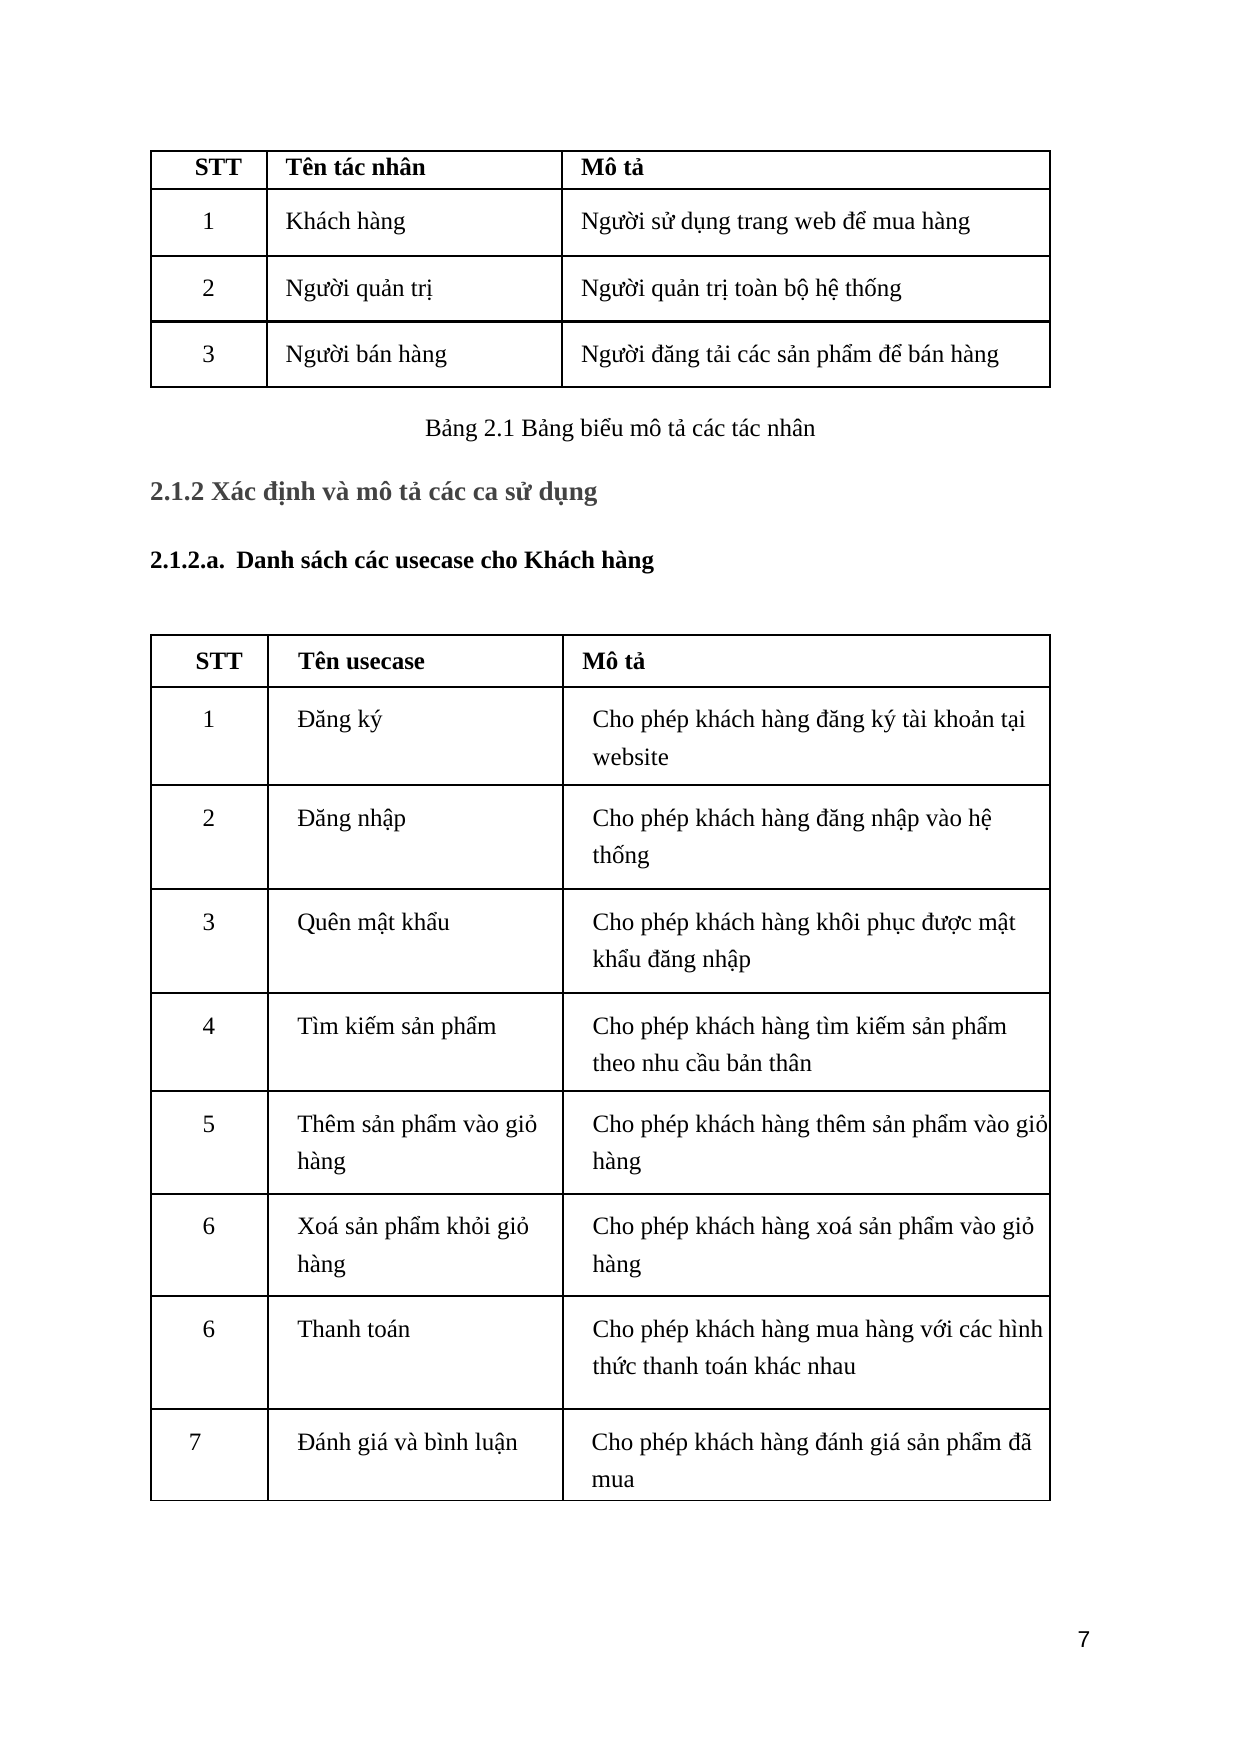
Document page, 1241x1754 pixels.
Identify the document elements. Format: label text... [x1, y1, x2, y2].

table_cell Đánh giá và bình luận [269, 1410, 562, 1500]
table_cell Khách hàng [268, 190, 561, 255]
table_cell Người bán hàng [268, 323, 561, 386]
table_header STT [152, 152, 266, 188]
table_cell Người quản trị toàn bộ hệ thống [563, 257, 1049, 320]
table_header STT [152, 636, 267, 686]
table_cell Thêm sản phẩm vào giỏ hàng [269, 1092, 562, 1193]
table_header Mô tả [564, 636, 1049, 686]
table_cell Cho phép khách hàng đăng nhập vào hệ thống [564, 786, 1049, 888]
table_cell 3 [152, 323, 266, 386]
table_cell 6 [152, 1297, 267, 1408]
table_header Mô tả [563, 152, 1049, 188]
table_cell 6 [152, 1195, 267, 1295]
table_cell 1 [152, 190, 266, 255]
table_cell 4 [152, 994, 267, 1090]
table_header Tên usecase [269, 636, 562, 686]
table_cell Người sử dụng trang web để mua hàng [563, 190, 1049, 255]
table_cell 2 [152, 786, 267, 888]
table_cell 5 [152, 1092, 267, 1193]
table_header Tên tác nhân [268, 152, 561, 188]
table_cell Cho phép khách hàng tìm kiếm sản phẩm theo nhu cầu bản thân [564, 994, 1049, 1090]
table_cell Cho phép khách hàng đăng ký tài khoản tại website [564, 688, 1049, 784]
table_cell Xoá sản phẩm khỏi giỏ hàng [269, 1195, 562, 1295]
table_cell Cho phép khách hàng mua hàng với các hình thức thanh toán khác nhau [564, 1297, 1049, 1408]
table_cell Đăng ký [269, 688, 562, 784]
table_cell Cho phép khách hàng thêm sản phẩm vào giỏ hàng [564, 1092, 1049, 1193]
table_cell Người quản trị [268, 257, 561, 320]
table_cell Quên mật khẩu [269, 890, 562, 992]
subtitle 2.1.2 Xác định và mô tả các ca sử dụng [150, 475, 1090, 506]
table_cell Cho phép khách hàng khôi phục được mật khẩu đăng nhập [564, 890, 1049, 992]
table_cell 2 [152, 257, 266, 320]
text Bảng 2.1 Bảng biểu mô tả các tác nhân [150, 413, 1090, 442]
table_cell Cho phép khách hàng xoá sản phẩm vào giỏ hàng [564, 1195, 1049, 1295]
subtitle 2.1.2.a. Danh sách các usecase cho Khách hàng [150, 545, 1090, 573]
table_cell Cho phép khách hàng đánh giá sản phẩm đã mua [564, 1410, 1049, 1500]
table_cell Thanh toán [269, 1297, 562, 1408]
table_cell Đăng nhập [269, 786, 562, 888]
table_cell 1 [152, 688, 267, 784]
table_cell 7 [152, 1410, 267, 1500]
table_cell Người đăng tải các sản phẩm để bán hàng [563, 323, 1049, 386]
table_cell Tìm kiếm sản phẩm [269, 994, 562, 1090]
table_cell 3 [152, 890, 267, 992]
